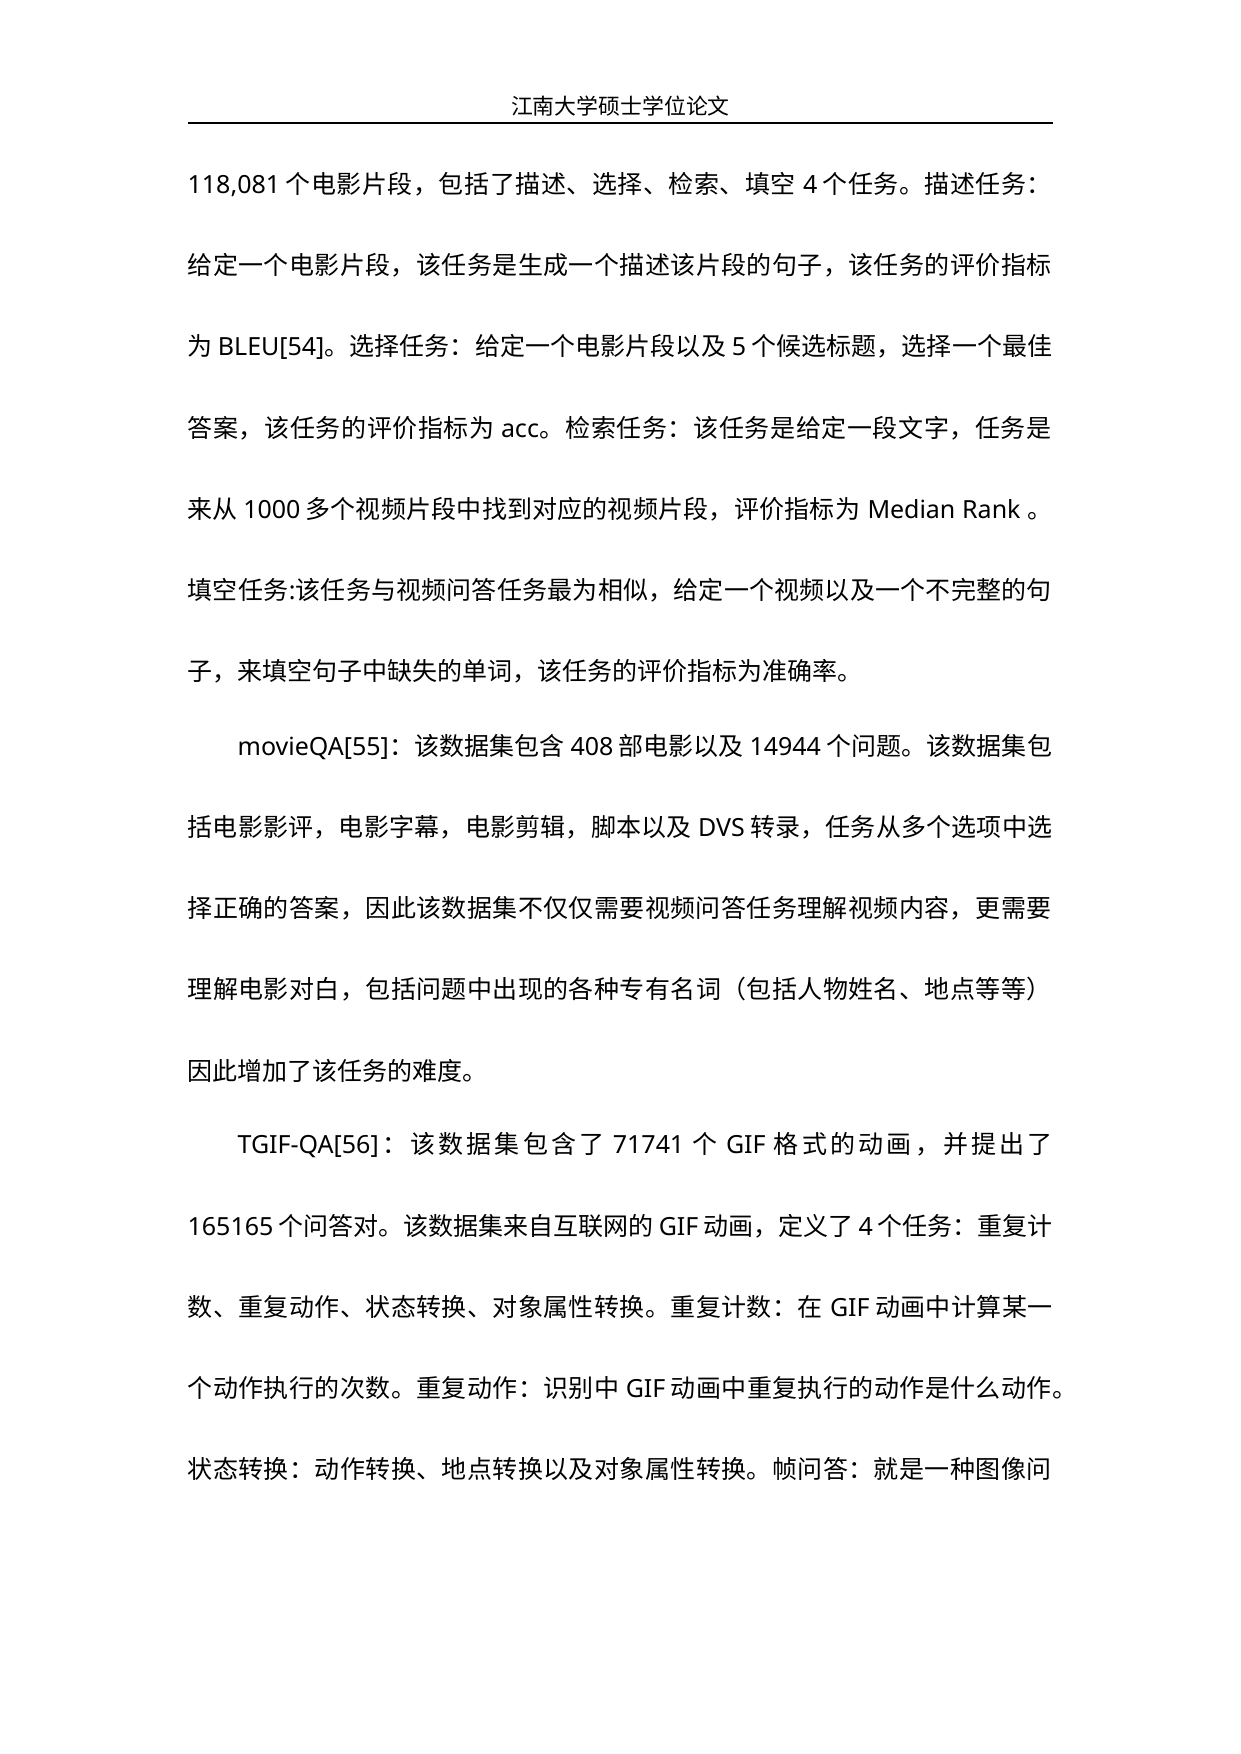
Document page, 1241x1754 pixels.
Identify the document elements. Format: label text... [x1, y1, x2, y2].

text movieQA[55]：该数据集包含408部电影以及14944个问题。该数据集包括电影影评，电影字幕，电影剪辑，脚本以及DVS转录，任务从多个选项中选择正确的答案，因此该数据集不仅仅需要视频问答任务理解视频内容，更需要理解电影对白，包括问题中出现的各种专有名词（包括人物姓名、地点等等）因此增加了该任务的难度。 [187, 712, 1053, 1102]
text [187, 1111, 1053, 1501]
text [187, 150, 1053, 702]
